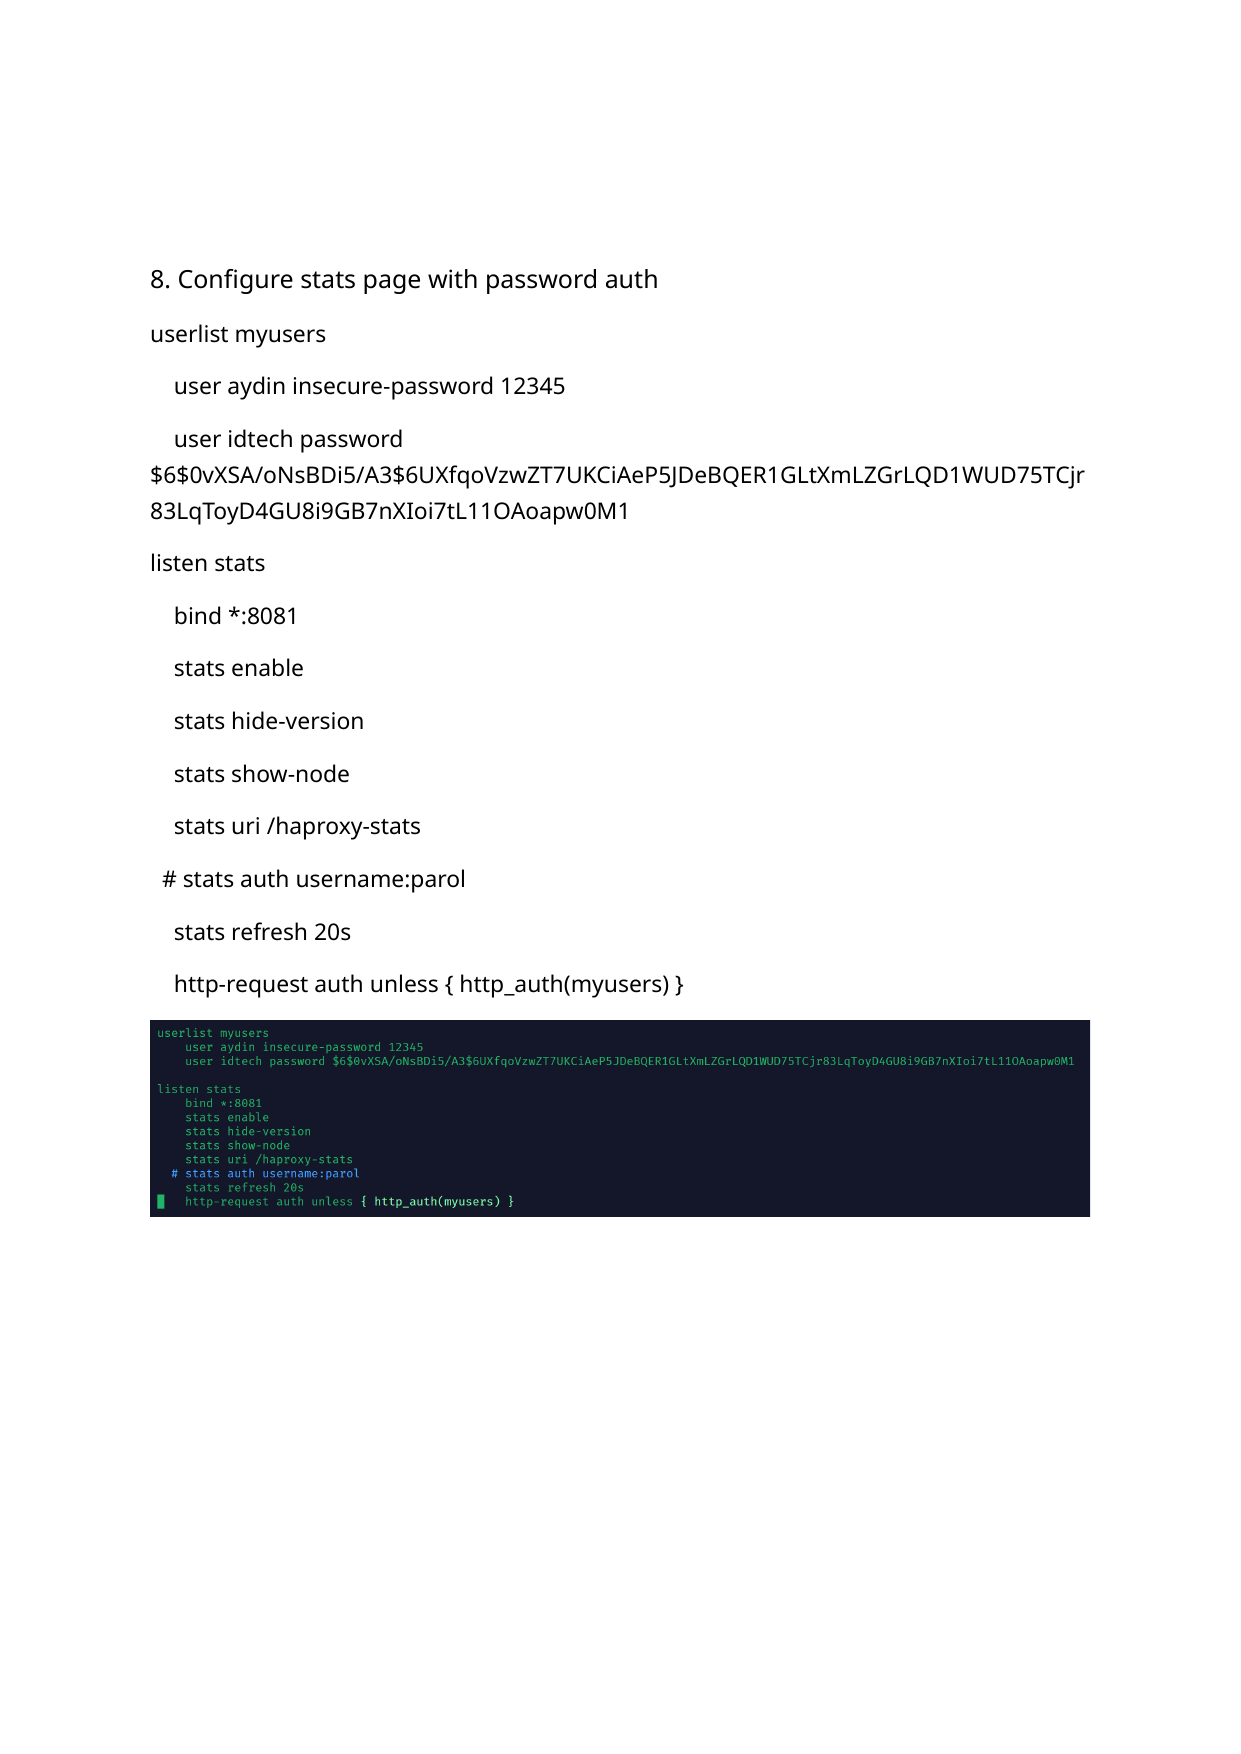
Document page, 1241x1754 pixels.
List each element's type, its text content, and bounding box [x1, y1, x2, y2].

text stats uri /haproxy-stats [150, 810, 1090, 841]
text user idtech password $6$0vXSA/oNsBDi5/A3$6UXfqoVzwZT7UKCiAeP5JDeBQER1GLtXmLZGrLQD1WUD75TCjr83LqToyD4GU8i9GB7nXIoi7tL11OAoapw0M1 [150, 423, 1090, 526]
text stats enable [150, 652, 1090, 684]
text # stats auth username:parol [150, 863, 1090, 894]
text stats show-node [150, 758, 1090, 789]
text user aydin insecure-password 12345 [150, 370, 1090, 401]
text listen stats [150, 547, 1090, 578]
text http-request auth unless { http_auth(myusers) } [150, 968, 1090, 999]
text 8. Configure stats page with password auth [150, 262, 1090, 296]
text stats hide-version [150, 705, 1090, 736]
picture [150, 1020, 1091, 1217]
text stats refresh 20s [150, 915, 1090, 947]
text bind *:8081 [150, 600, 1090, 631]
text userlist myusers [150, 317, 1090, 349]
